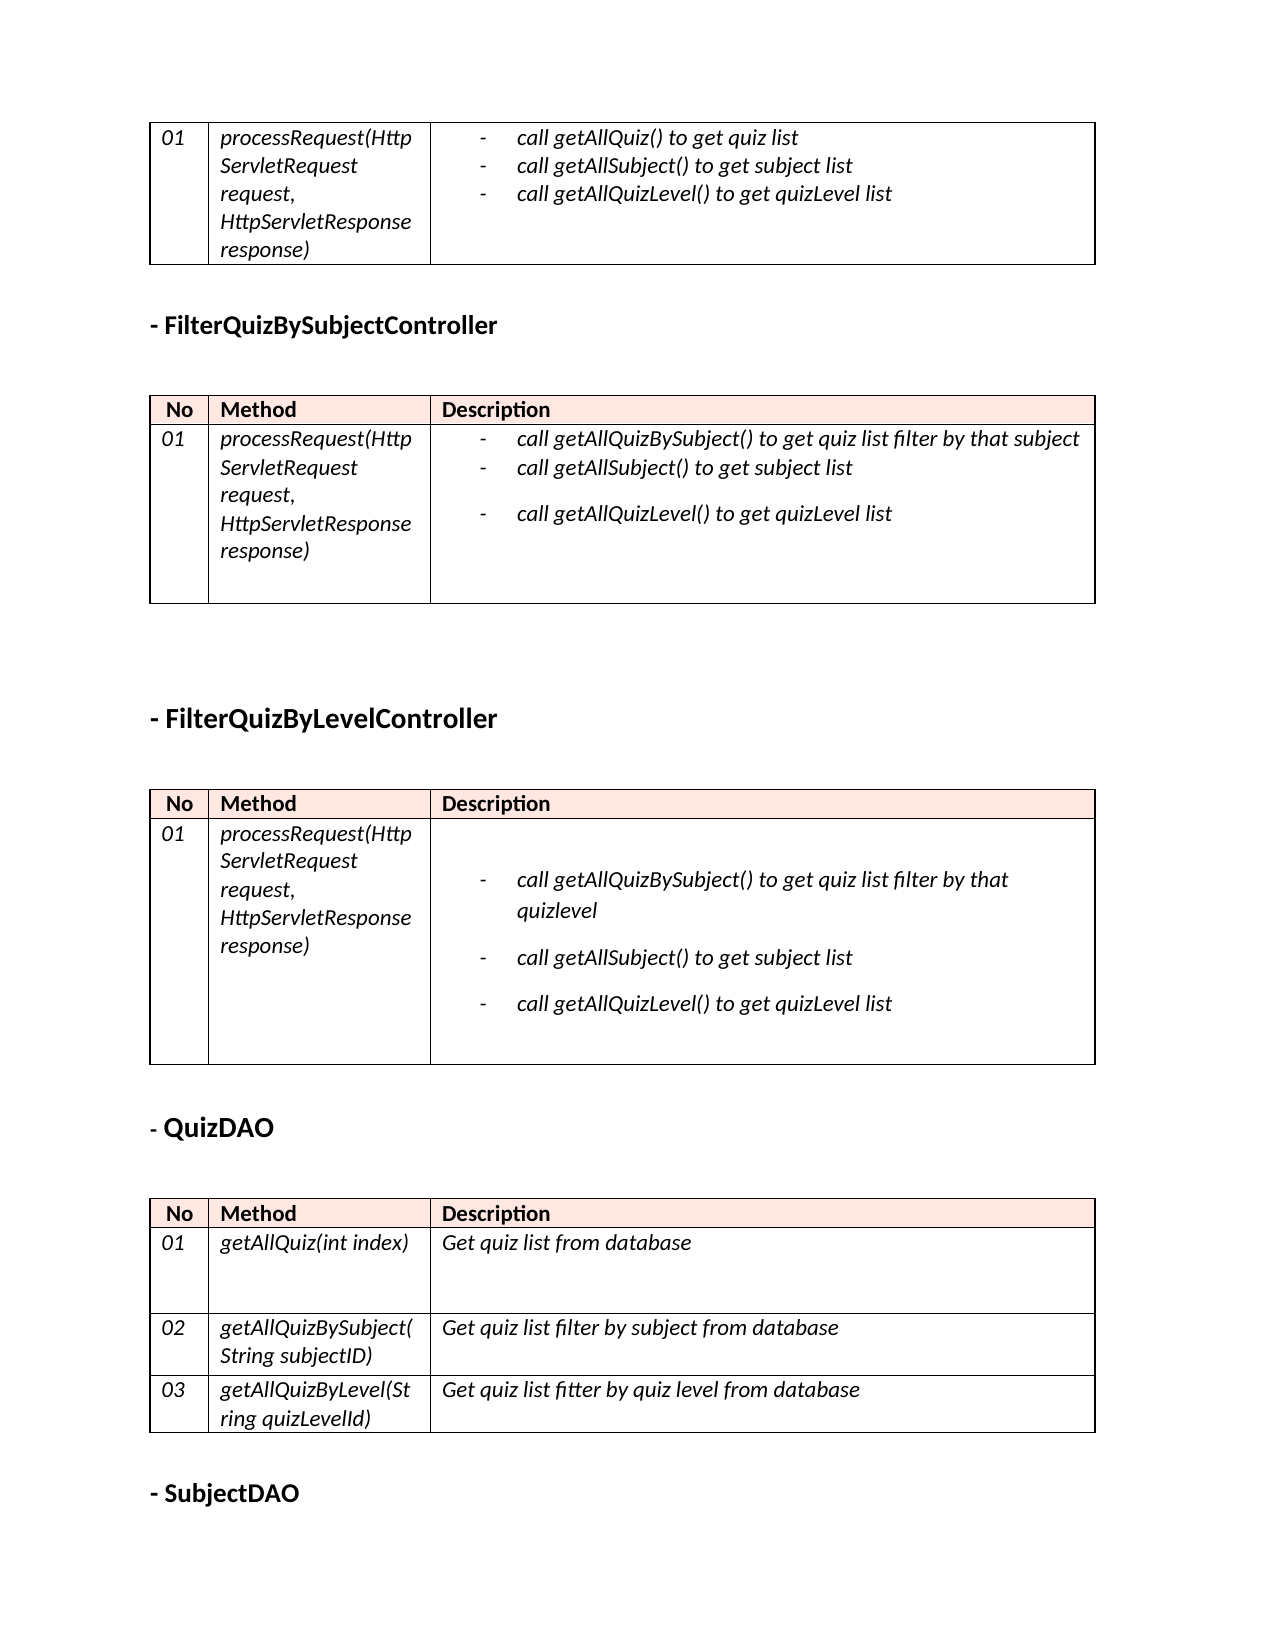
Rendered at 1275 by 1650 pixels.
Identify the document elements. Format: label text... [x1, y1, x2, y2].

table_cell processRequest(HttpServletRequest request, HttpServletResponse response) [209, 123, 430, 263]
table_cell 01 [151, 819, 208, 1064]
table_header No [151, 1199, 208, 1227]
table_cell processRequest(HttpServletRequest request, HttpServletResponse response) [209, 425, 430, 602]
text - QuizDAO [150, 1109, 1124, 1145]
table_cell getAllQuizBySubject(String subjectID) [209, 1314, 430, 1374]
table_header Description [431, 1199, 1094, 1227]
table_cell call getAllQuizBySubject() to get quiz list filter by that subject call getAllSubject() to get subject list call getAllQuizLevel() to get quizLevel list [431, 425, 1094, 602]
table_header No [151, 790, 208, 818]
text - SubjectDAO [150, 1477, 1124, 1510]
table_header No [151, 396, 208, 423]
table_header Description [431, 396, 1094, 423]
table_header Method [209, 1199, 430, 1227]
table_cell processRequest(HttpServletRequest request, HttpServletResponse response) [209, 819, 430, 1064]
table_cell Get quiz list fitter by quiz level from database [431, 1376, 1094, 1432]
table_cell call getAllQuizBySubject() to get quiz list filter by that quizlevel call getAllSubject() to get subject list call getAllQuizLevel() to get quizLevel list [431, 819, 1094, 1064]
table_cell getAllQuizByLevel(String quizLevelId) [209, 1376, 430, 1432]
table_header Method [209, 790, 430, 818]
table_cell 01 [151, 123, 208, 263]
table_header Description [431, 790, 1094, 818]
table_header Method [209, 396, 430, 423]
table_cell 01 [151, 425, 208, 602]
table_cell 01 [151, 1228, 208, 1312]
table_cell Get quiz list filter by subject from database [431, 1314, 1094, 1374]
table_cell 03 [151, 1376, 208, 1432]
table_cell getAllQuiz(int index) [209, 1228, 430, 1312]
table_cell call getAllQuiz() to get quiz list call getAllSubject() to get subject list call getAllQuizLevel() to get quizLevel list [431, 123, 1094, 263]
table_cell Get quiz list from database [431, 1228, 1094, 1312]
table_cell 02 [151, 1314, 208, 1374]
text - FilterQuizByLevelController [150, 700, 1124, 735]
text - FilterQuizBySubjectController [150, 308, 1124, 341]
